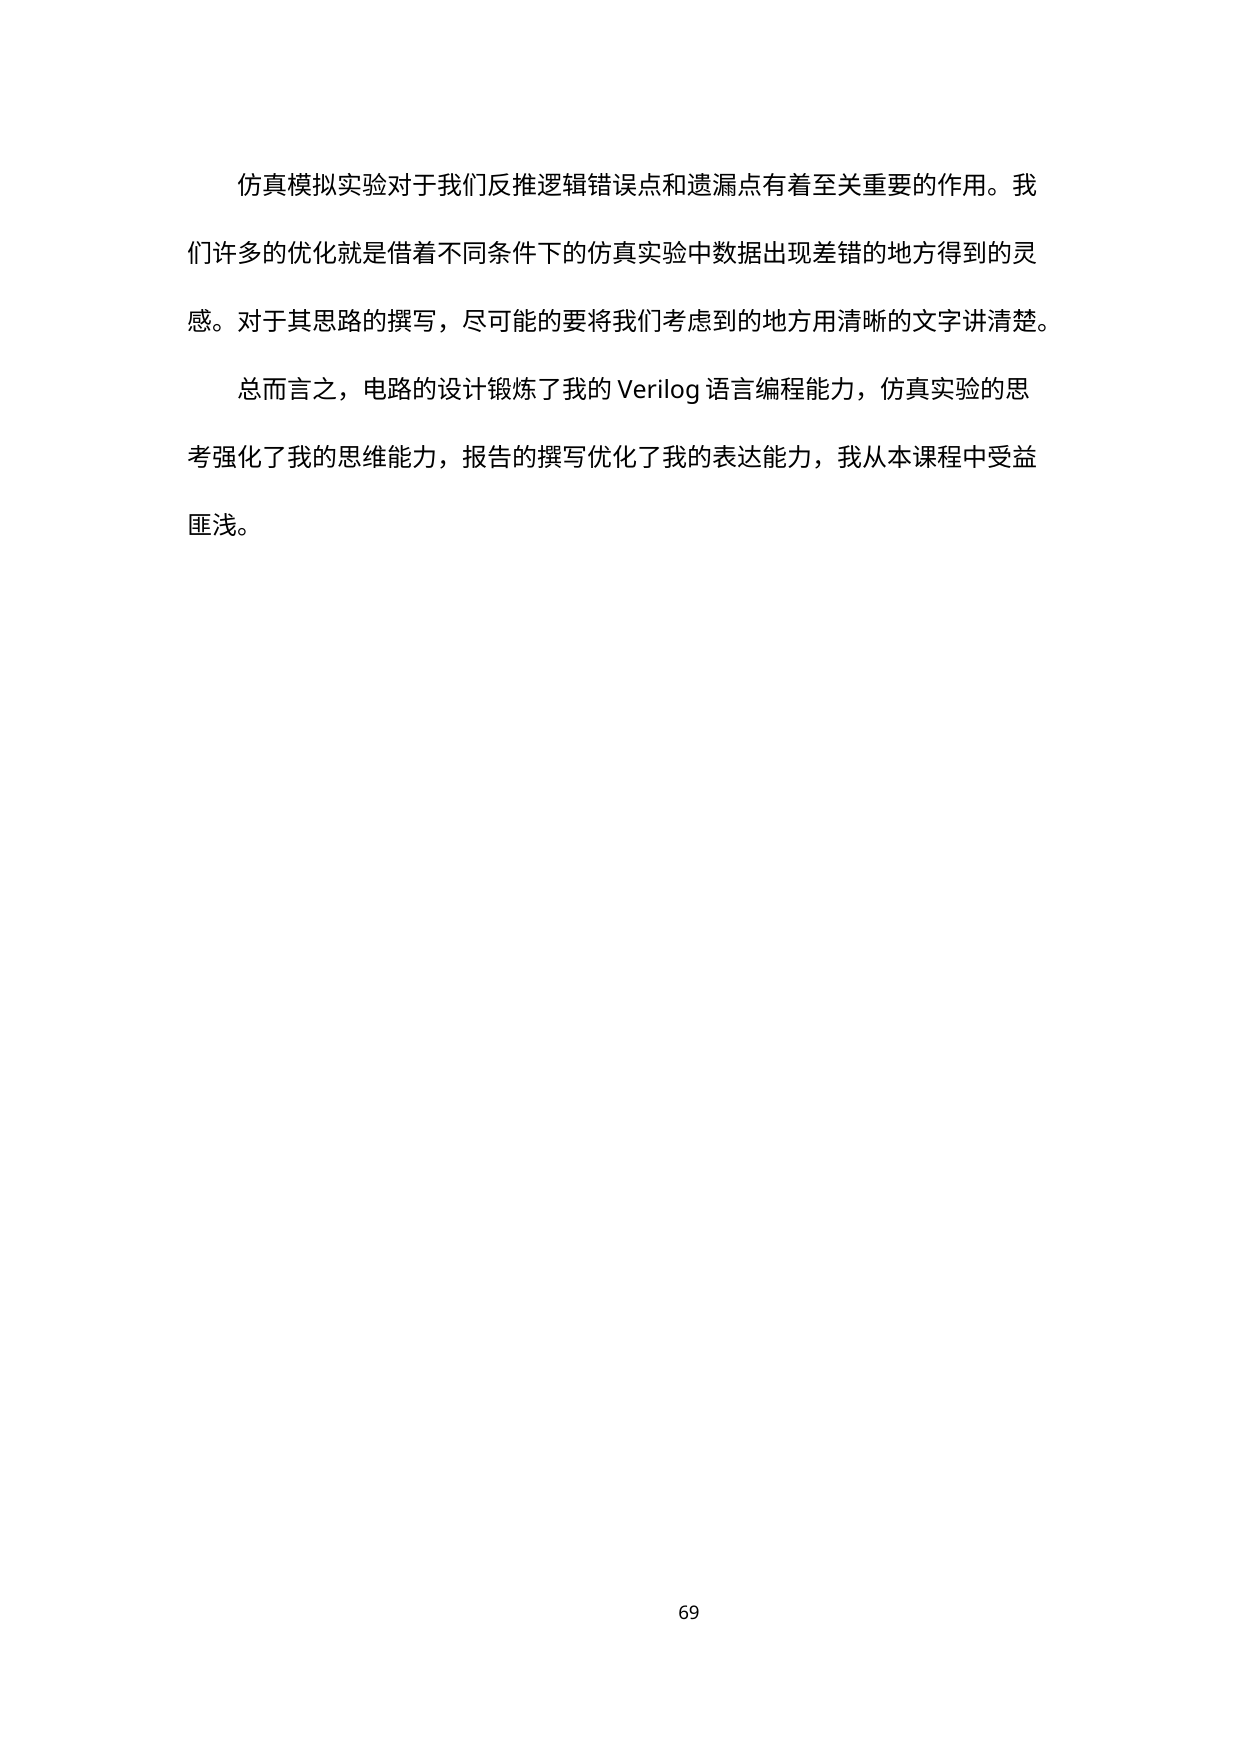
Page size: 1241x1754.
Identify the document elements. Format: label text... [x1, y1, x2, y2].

text 总而言之，电路的设计锻炼了我的Verilog语言编程能力，仿真实验的思考强化了我的思维能力，报告的撰写优化了我的表达能力，我从本课程中受益匪浅。 [187, 354, 1053, 557]
text 仿真模拟实验对于我们反推逻辑错误点和遗漏点有着至关重要的作用。我们许多的优化就是借着不同条件下的仿真实验中数据出现差错的地方得到的灵感。对于其思路的撰写，尽可能的要将我们考虑到的地方用清晰的文字讲清楚。 [187, 150, 1053, 354]
